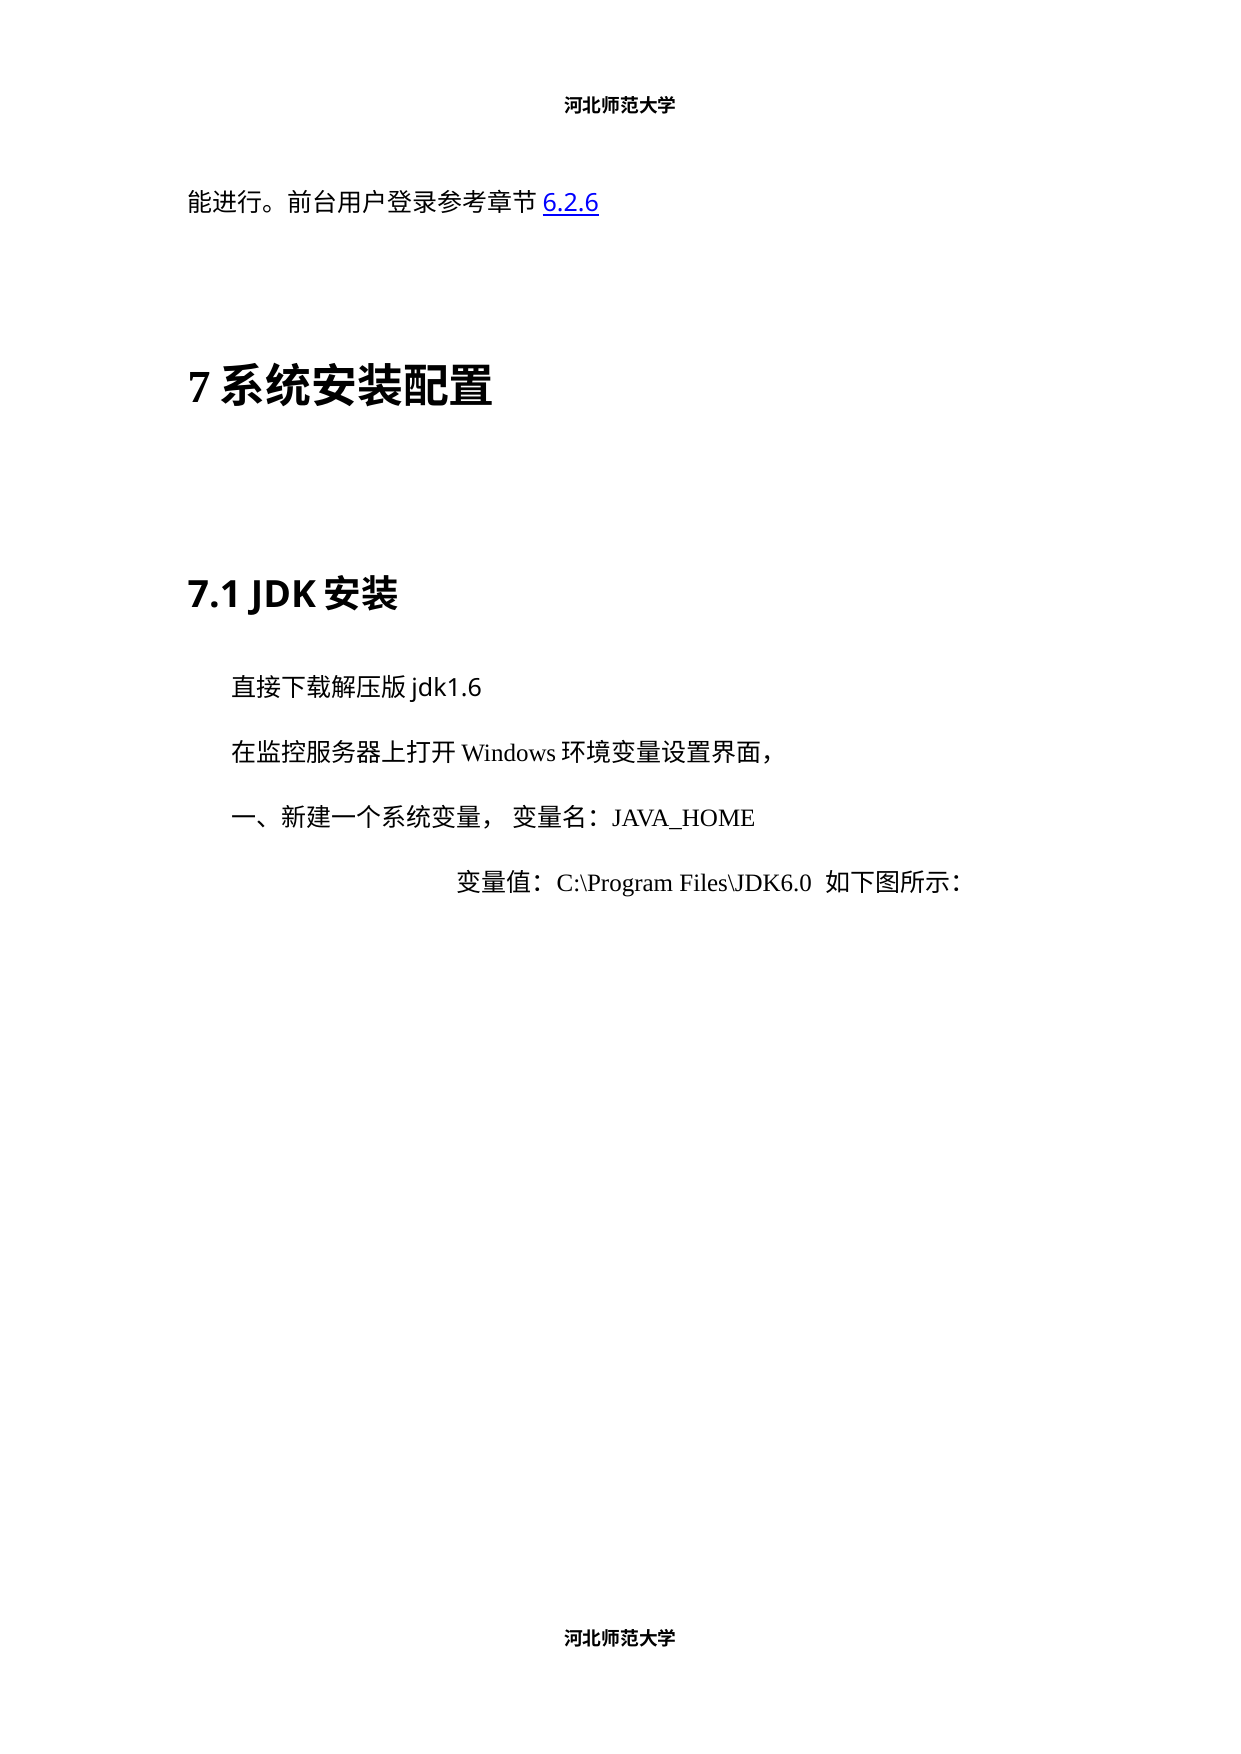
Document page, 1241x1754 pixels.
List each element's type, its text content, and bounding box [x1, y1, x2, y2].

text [187, 168, 1053, 233]
subtitle 7.1 JDK安装 [187, 559, 1053, 624]
subtitle 7系统安装配置 [187, 334, 1053, 431]
text 直接下载解压版jdk1.6 [187, 653, 1053, 718]
text 一、新建一个系统变量， 变量名：JAVA_HOME [231, 783, 1053, 848]
text 在监控服务器上打开Windows环境变量设置界面， [187, 718, 1053, 783]
text 变量值：C:\Program Files\JDK6.0 如下图所示： [231, 848, 1053, 913]
